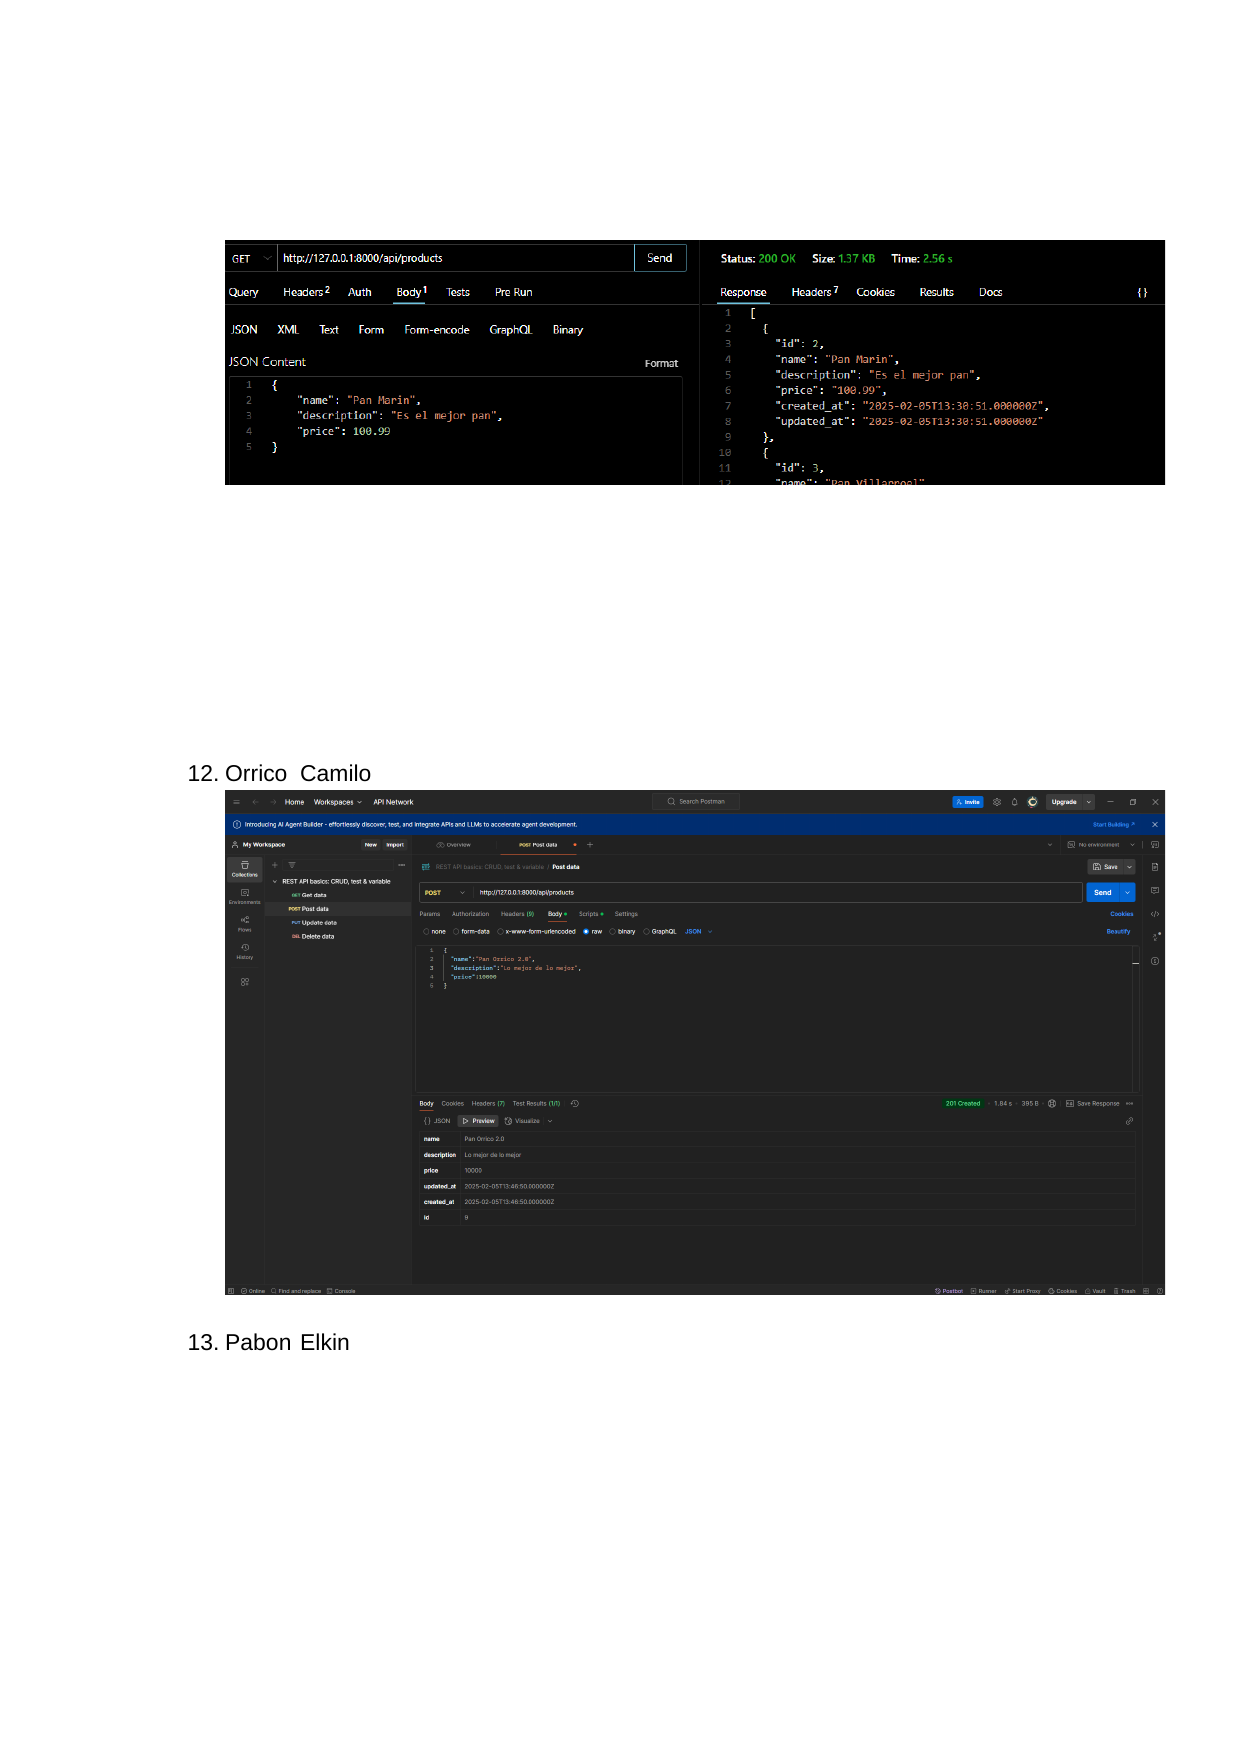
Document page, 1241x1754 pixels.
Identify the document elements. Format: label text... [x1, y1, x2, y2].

picture [225, 240, 1166, 485]
picture [225, 790, 1166, 1295]
list Orrico Camilo [187, 760, 1090, 786]
list Pabon Elkin [187, 1328, 1090, 1355]
